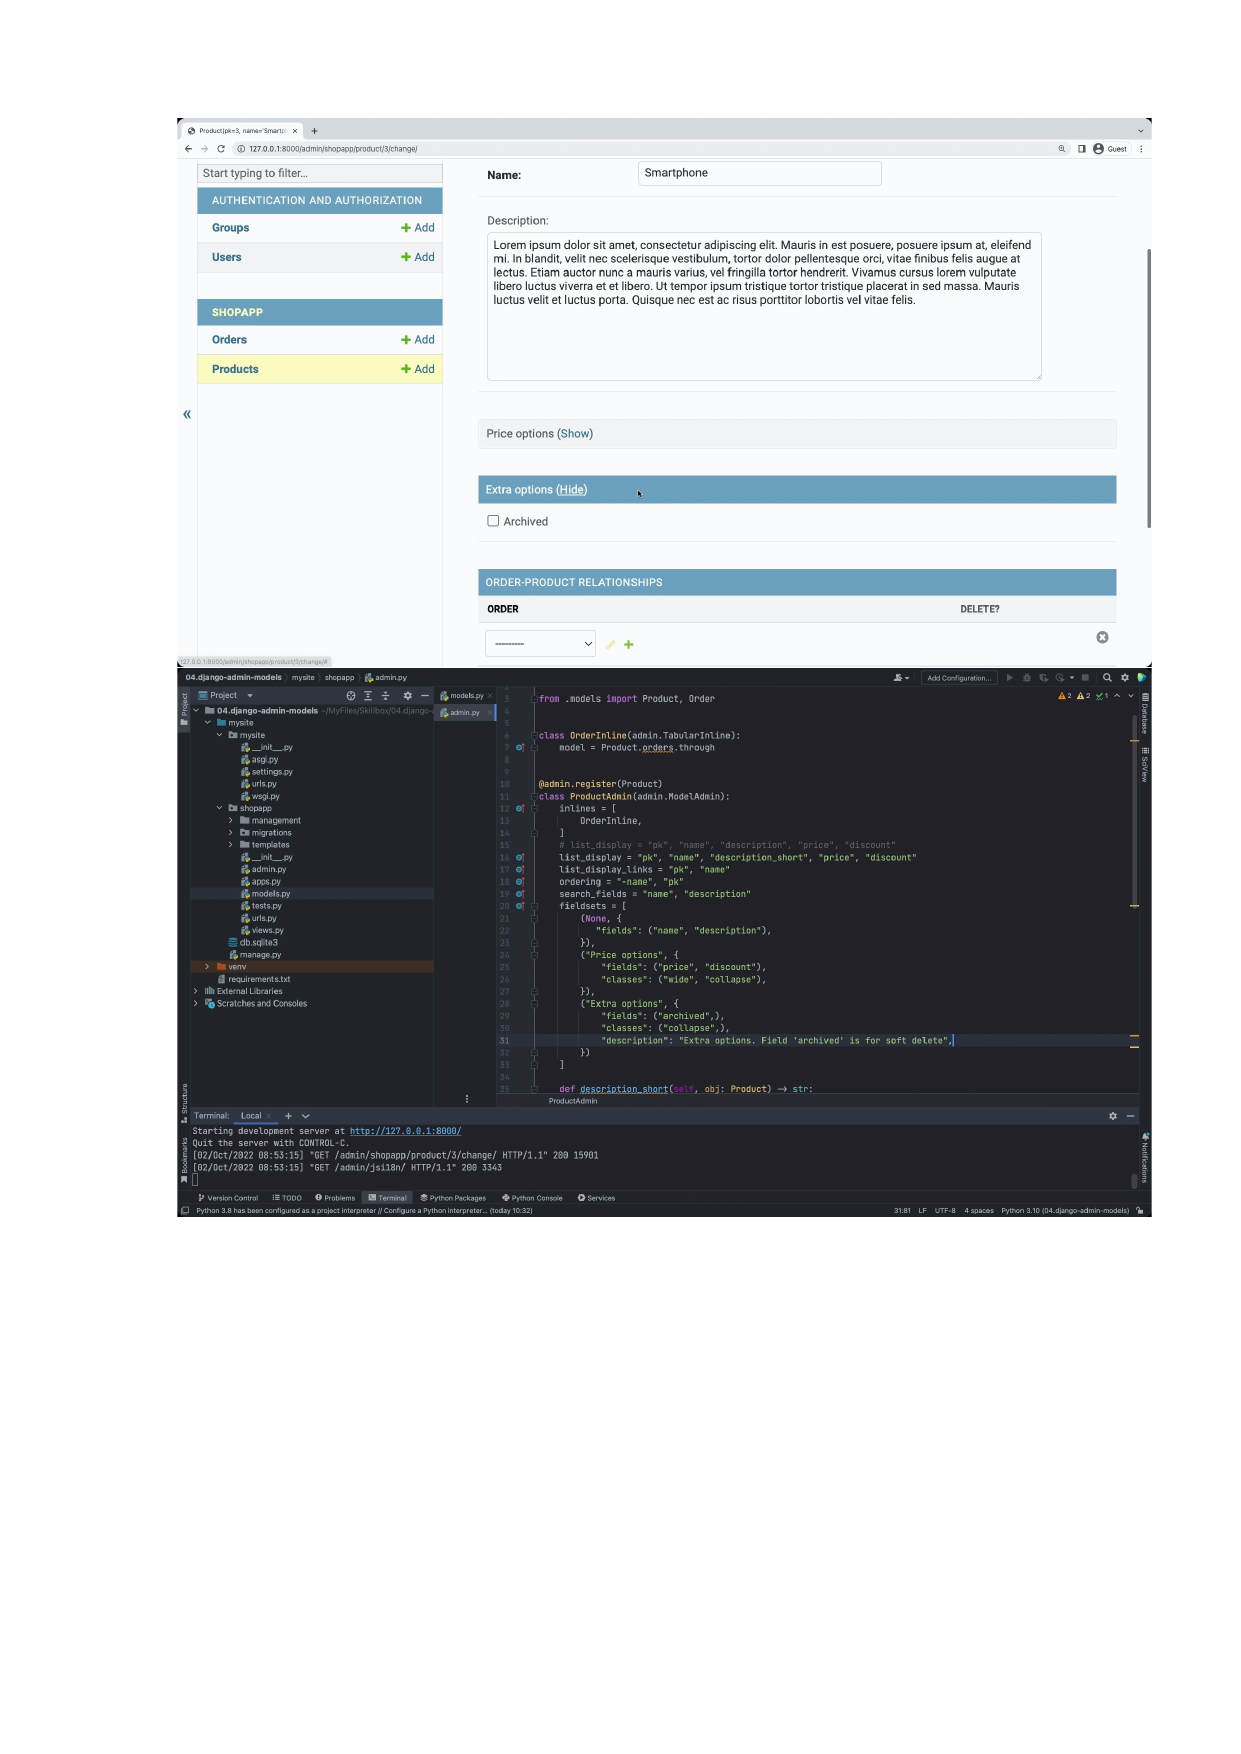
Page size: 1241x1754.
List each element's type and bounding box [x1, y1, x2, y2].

picture [177, 668, 1152, 1217]
picture [177, 118, 1152, 667]
